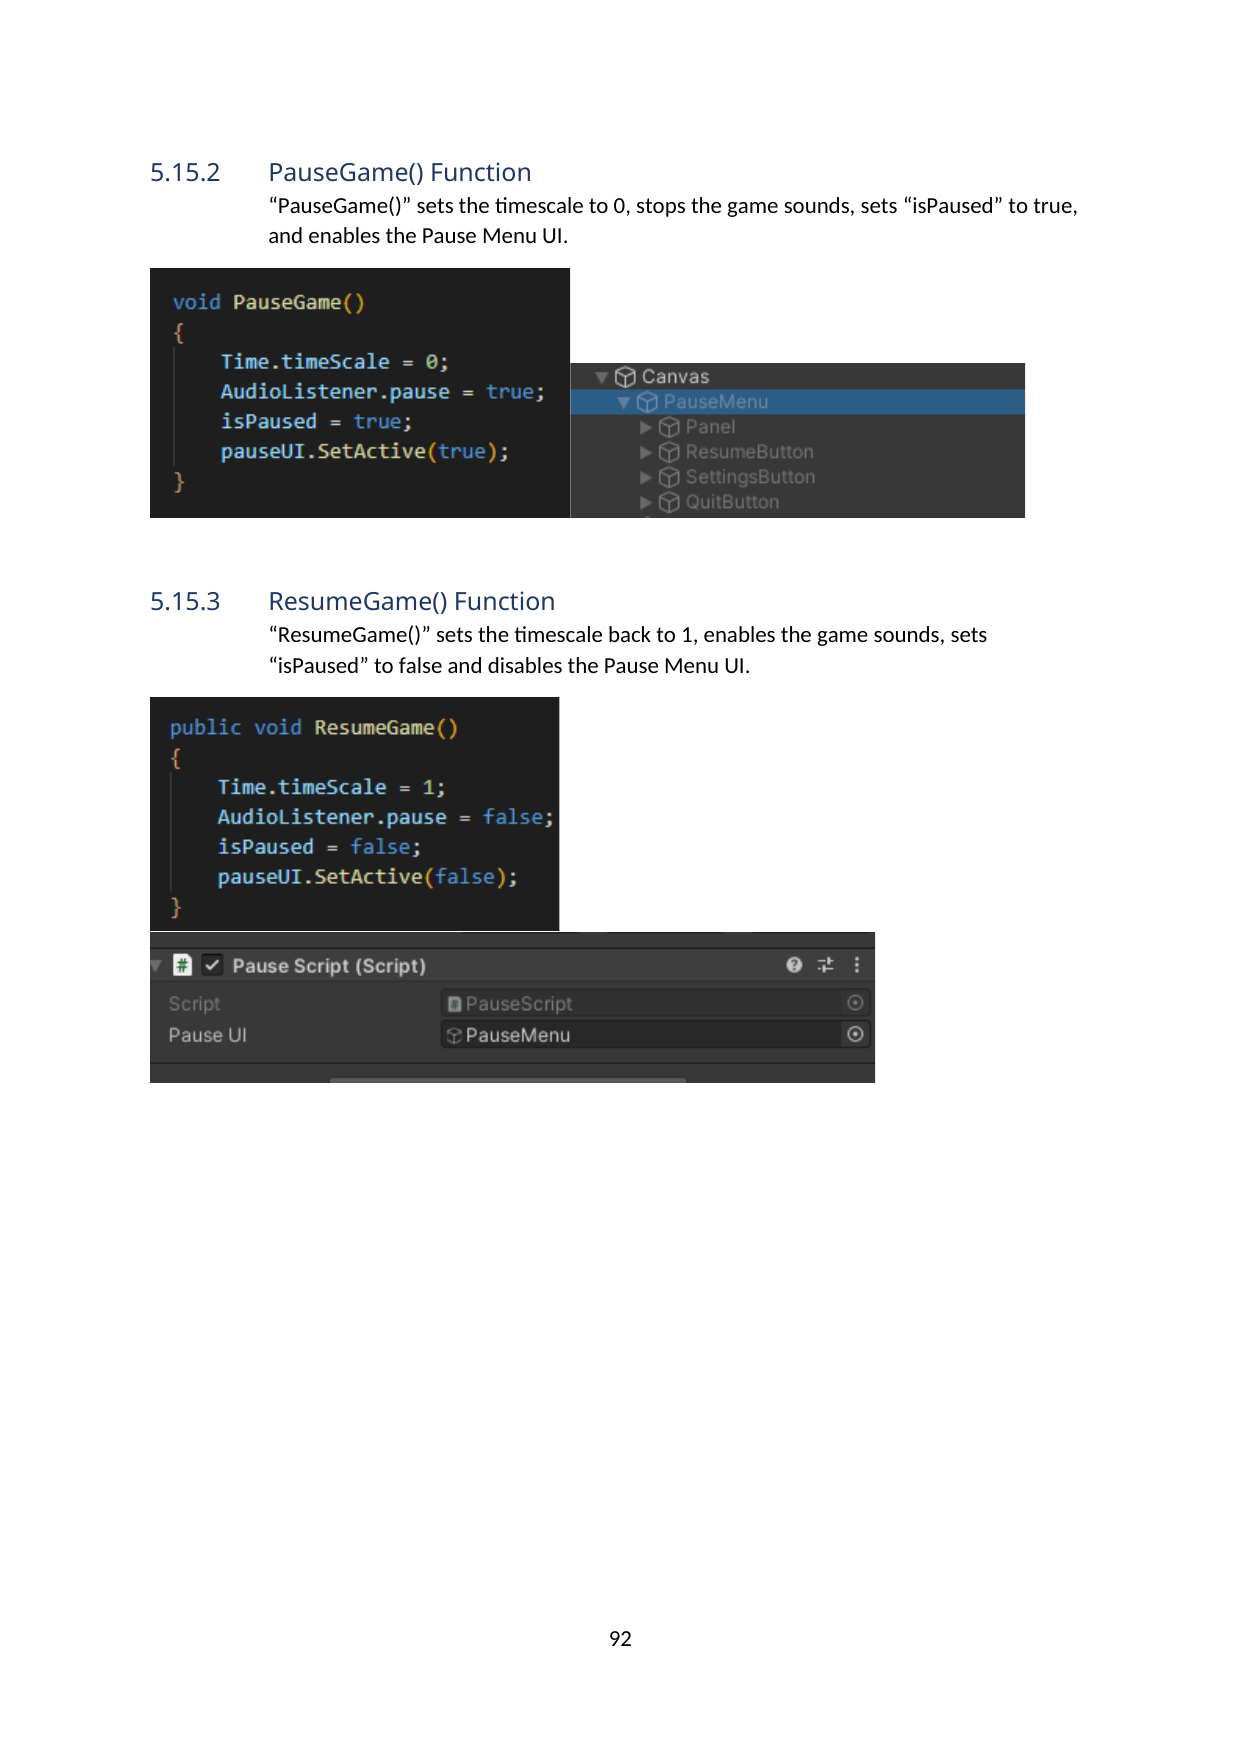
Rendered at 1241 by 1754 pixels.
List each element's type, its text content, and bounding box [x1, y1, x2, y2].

subtitle 5.15.3 ResumeGame() Function [150, 584, 1090, 618]
text “ResumeGame()” sets the timescale back to 1, enables the game sounds, sets “isPaused” to false and disables the Pause Menu UI. [268, 621, 1090, 679]
subtitle 5.15.2 PauseGame() Function [150, 154, 1090, 188]
picture [150, 697, 560, 931]
picture [150, 932, 876, 1083]
text “PauseGame()” sets the timescale to 0, stops the game sounds, sets “isPaused” to true, and enables the Pause Menu UI. [268, 191, 1090, 249]
picture [150, 268, 1025, 518]
